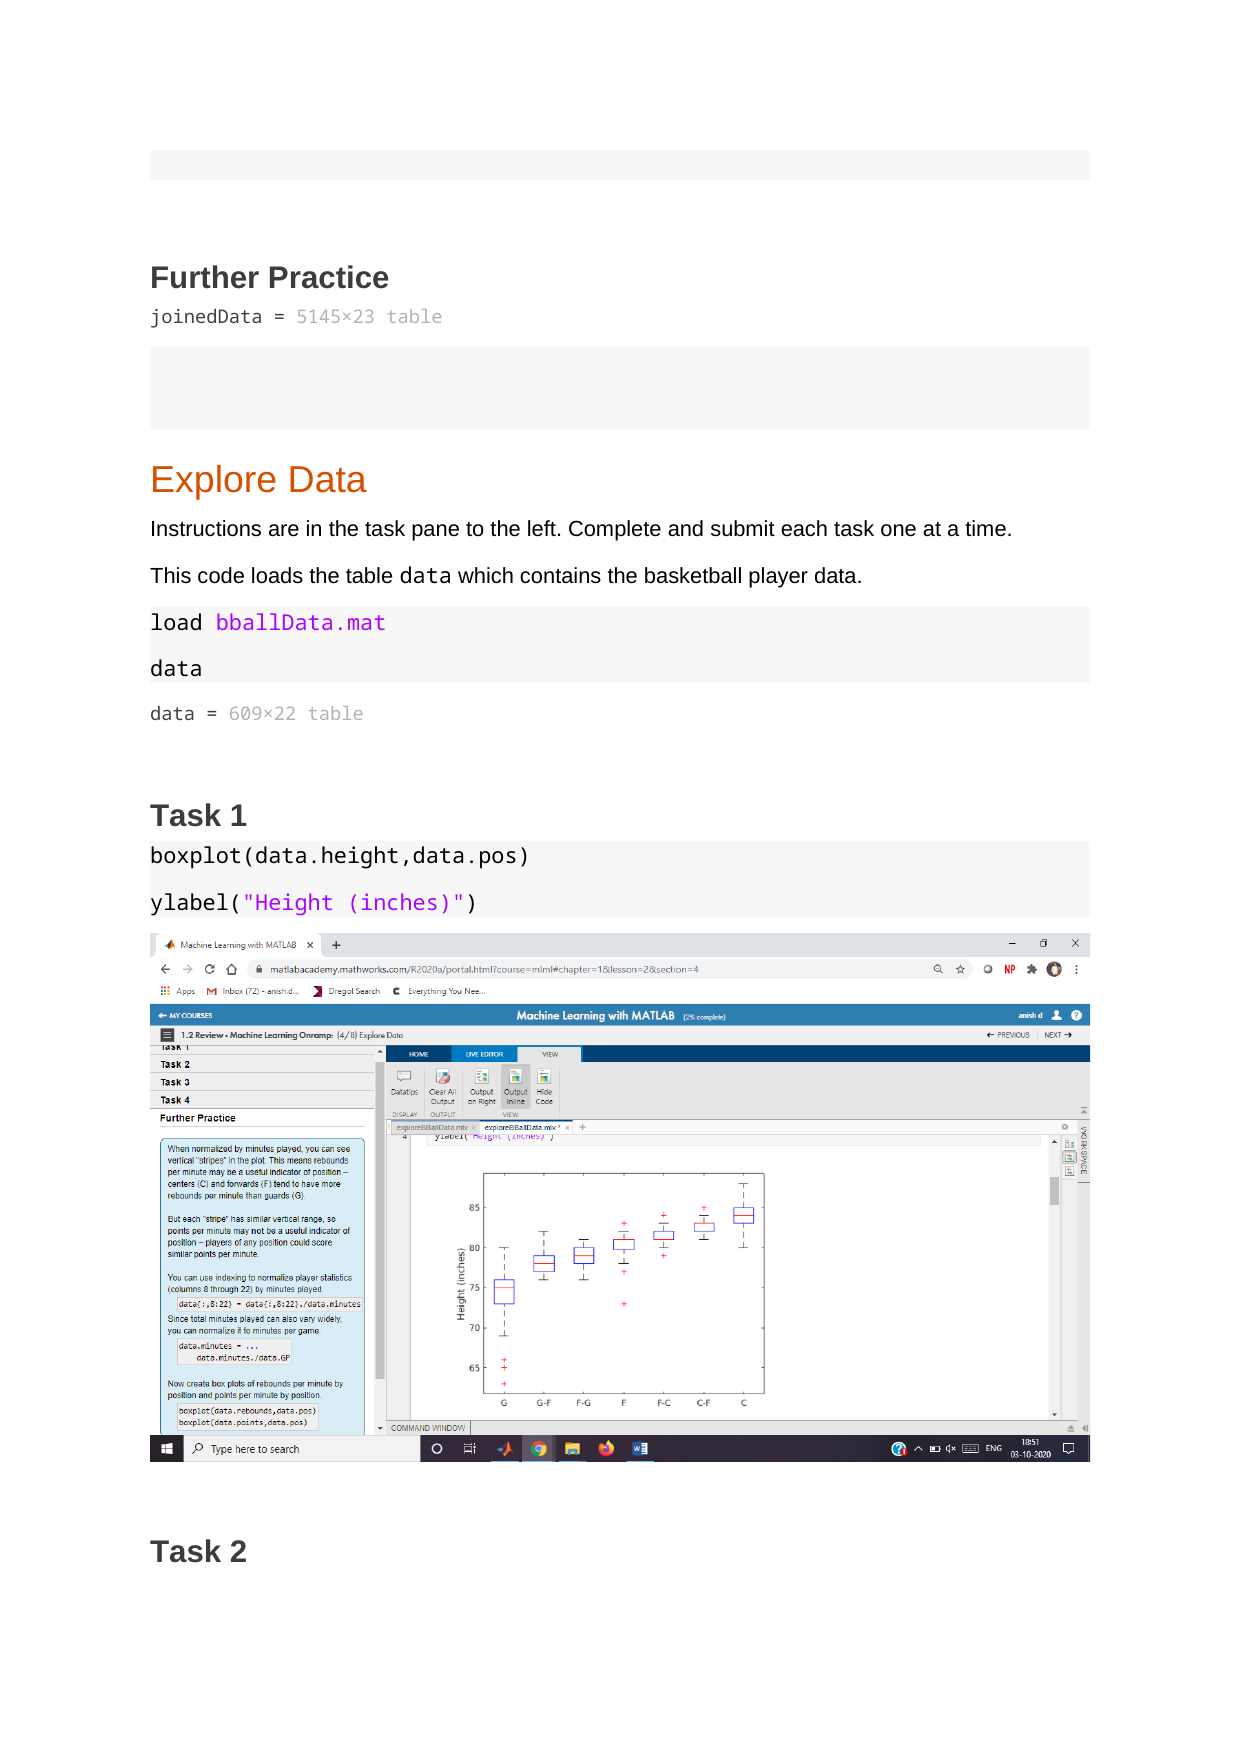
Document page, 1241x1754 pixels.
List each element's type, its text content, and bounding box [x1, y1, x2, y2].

text load bballData.mat [150, 607, 1090, 637]
subtitle Task 2 [150, 1533, 1074, 1569]
subtitle Further Practice [150, 259, 1074, 296]
subtitle Task 1 [150, 797, 1074, 833]
text boxplot(data.height,data.pos) [150, 841, 1090, 870]
text joinedData = 5145×23 table [150, 303, 1090, 329]
text data = 609×22 table [150, 700, 1090, 725]
text Instructions are in the task pane to the left. Complete and submit each task one at a time. [150, 508, 1090, 541]
text This code loads the table data which contains the basketball player data. [150, 557, 1090, 590]
subtitle Explore Data [150, 455, 1074, 500]
text ylabel("Height (inches)") [150, 887, 1090, 917]
text data [150, 653, 1090, 683]
picture [150, 933, 1091, 1462]
